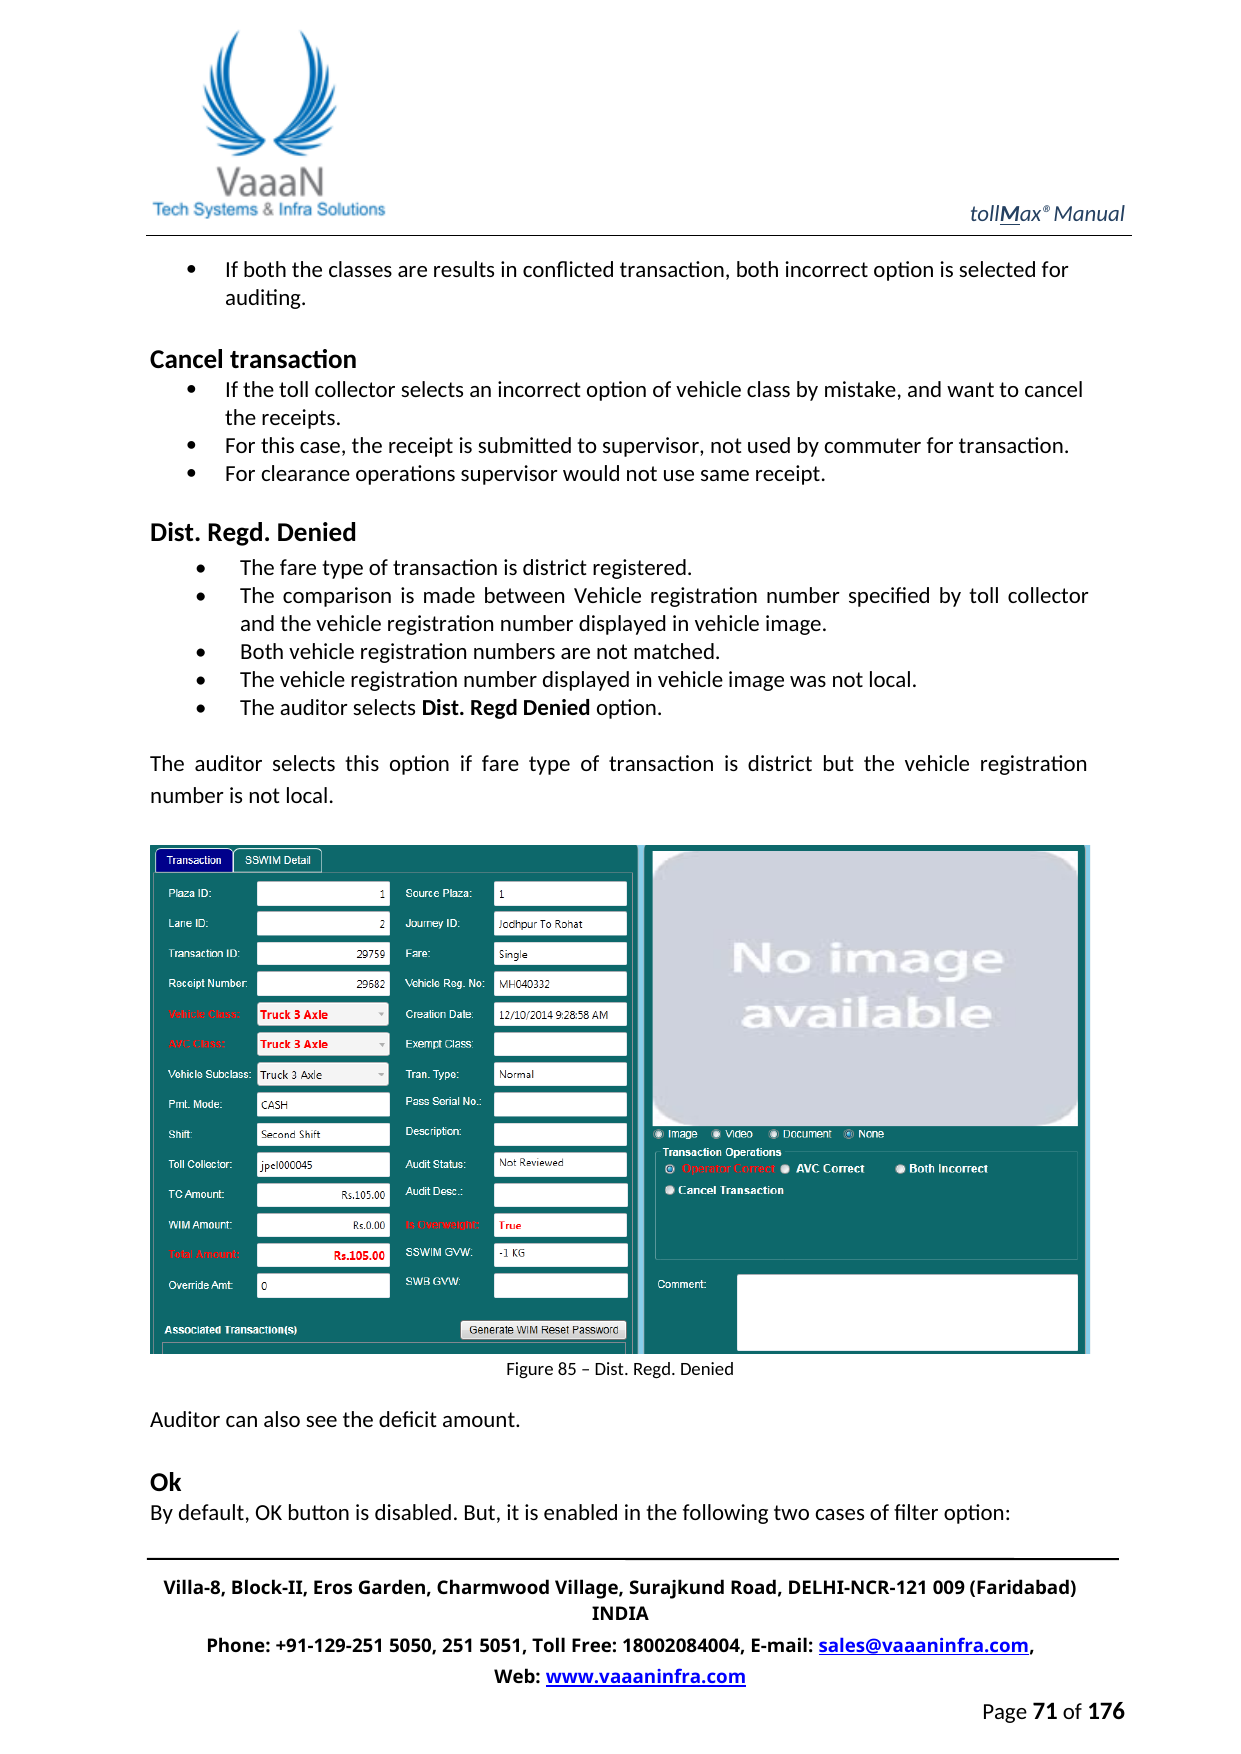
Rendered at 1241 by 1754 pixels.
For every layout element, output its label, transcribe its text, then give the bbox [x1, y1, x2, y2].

picture [150, 845, 1091, 1354]
list For clearance operations supervisor would not use same receipt. [187, 459, 1090, 487]
text Auditor can also see the deficit amount. [150, 1406, 1090, 1433]
list If both the classes are results in conflicted transaction, both incorrect option is selected for auditing. [187, 256, 1090, 312]
list For this case, the receipt is submitted to supervisor, not used by commuter for transaction. [187, 431, 1090, 459]
text Ok [150, 1465, 1090, 1498]
list The comparison is made between Vehicle registration number specified by toll collector and the vehicle registration number displayed in vehicle image. [195, 581, 1090, 637]
text Cancel transaction [150, 342, 1090, 375]
text The auditor selects this option if fare type of transaction is district but the vehicle registration number is not local. [150, 749, 1090, 809]
list The fare type of transaction is district registered. [195, 553, 1090, 581]
text Dist. Regd. Denied [150, 515, 1090, 548]
list Both vehicle registration numbers are not matched. [195, 637, 1090, 665]
picture [150, 28, 389, 222]
text By default, OK button is disabled. But, it is enabled in the following two cases of filter option: [150, 1498, 1090, 1526]
list The vehicle registration number displayed in vehicle image was not local. [195, 665, 1090, 693]
list If the toll collector selects an incorrect option of vehicle class by mistake, and want to cancel the receipts. [187, 375, 1090, 431]
list The auditor selects Dist. Regd Denied option. [195, 693, 1090, 721]
